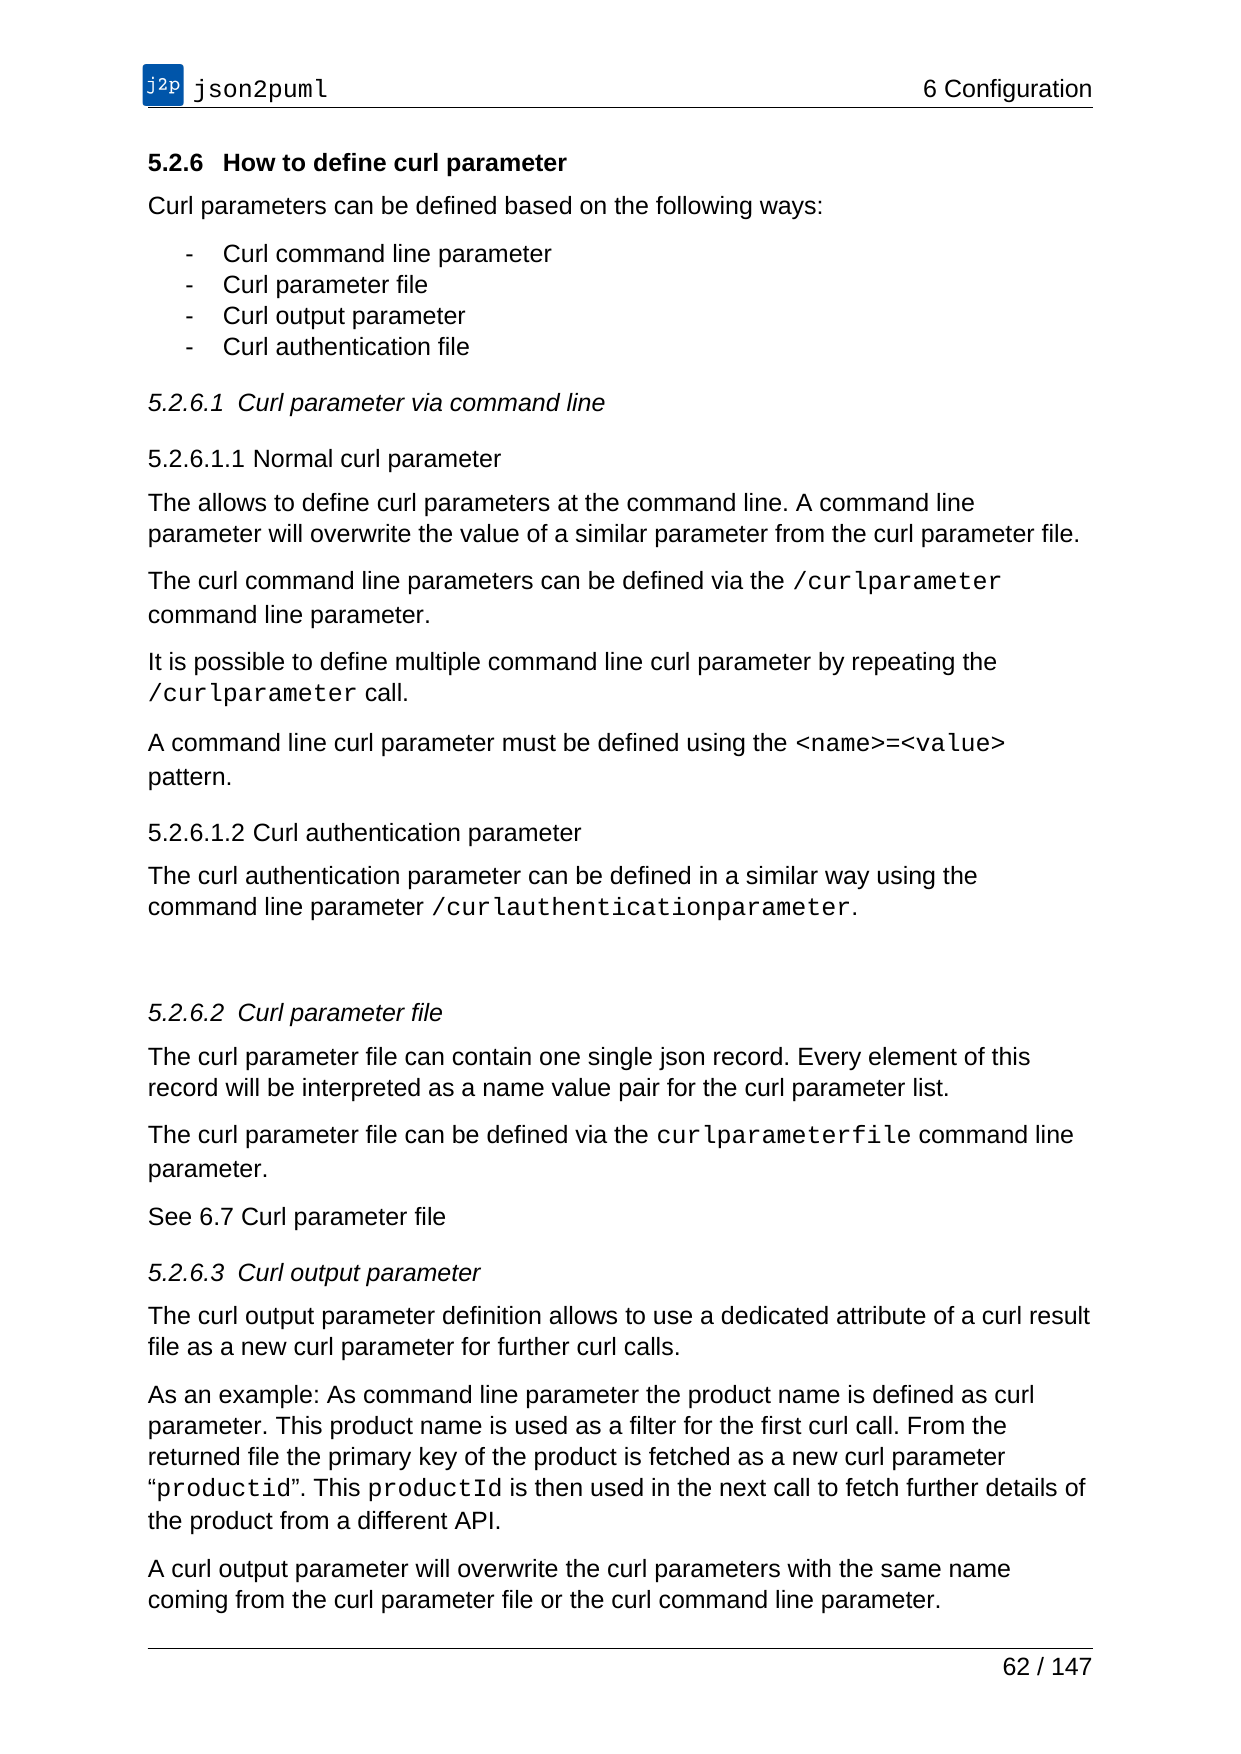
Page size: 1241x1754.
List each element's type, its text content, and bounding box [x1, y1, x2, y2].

subtitle Curl authentication parameter [148, 818, 1093, 846]
text Curl parameters can be defined based on the following ways: [148, 191, 1093, 220]
text It is possible to define multiple command line curl parameter by repeating the /curlparameter call. [148, 647, 1093, 709]
text The curl command line parameters can be defined via the /curlparameter command line parameter. [148, 566, 1093, 628]
subtitle Curl parameter file [148, 998, 1093, 1027]
text The curl authentication parameter can be defined in a similar way using the command line parameter /curlauthenticationparameter. [148, 861, 1093, 923]
subtitle Curl output parameter [148, 1257, 1093, 1286]
text The curl output parameter definition allows to use a dedicated attribute of a curl result file as a new curl parameter for further curl calls. [148, 1301, 1093, 1361]
subtitle Curl parameter via command line [148, 388, 1093, 417]
text A curl output parameter will overwrite the curl parameters with the same name coming from the curl parameter file or the curl command line parameter. [148, 1554, 1093, 1614]
subtitle Normal curl parameter [148, 444, 1093, 473]
list Curl authentication file [185, 332, 1093, 361]
text See 6.7 Curl parameter file [148, 1201, 1093, 1230]
list Curl parameter file [185, 270, 1093, 299]
list Curl command line parameter [185, 239, 1093, 268]
list Curl output parameter [185, 301, 1093, 330]
text A command line curl parameter must be defined using the <name>=<value> pattern. [148, 728, 1093, 790]
subtitle How to define curl parameter [148, 148, 1093, 176]
picture [142, 64, 184, 106]
text As an example: As command line parameter the product name is defined as curl parameter. This product name is used as a filter for the first curl call. From the returned file the primary key of the product is fetched as a new curl parameter “productid”. This productId is then used in the next call to fetch further details of the product from a different API. [148, 1380, 1093, 1535]
text The curl parameter file can contain one single json record. Every element of this record will be interpreted as a name value pair for the curl parameter list. [148, 1042, 1093, 1102]
text The allows to define curl parameters at the command line. A command line parameter will overwrite the value of a similar parameter from the curl parameter file. [148, 488, 1093, 547]
text The curl parameter file can be defined via the curlparameterfile command line parameter. [148, 1121, 1093, 1182]
